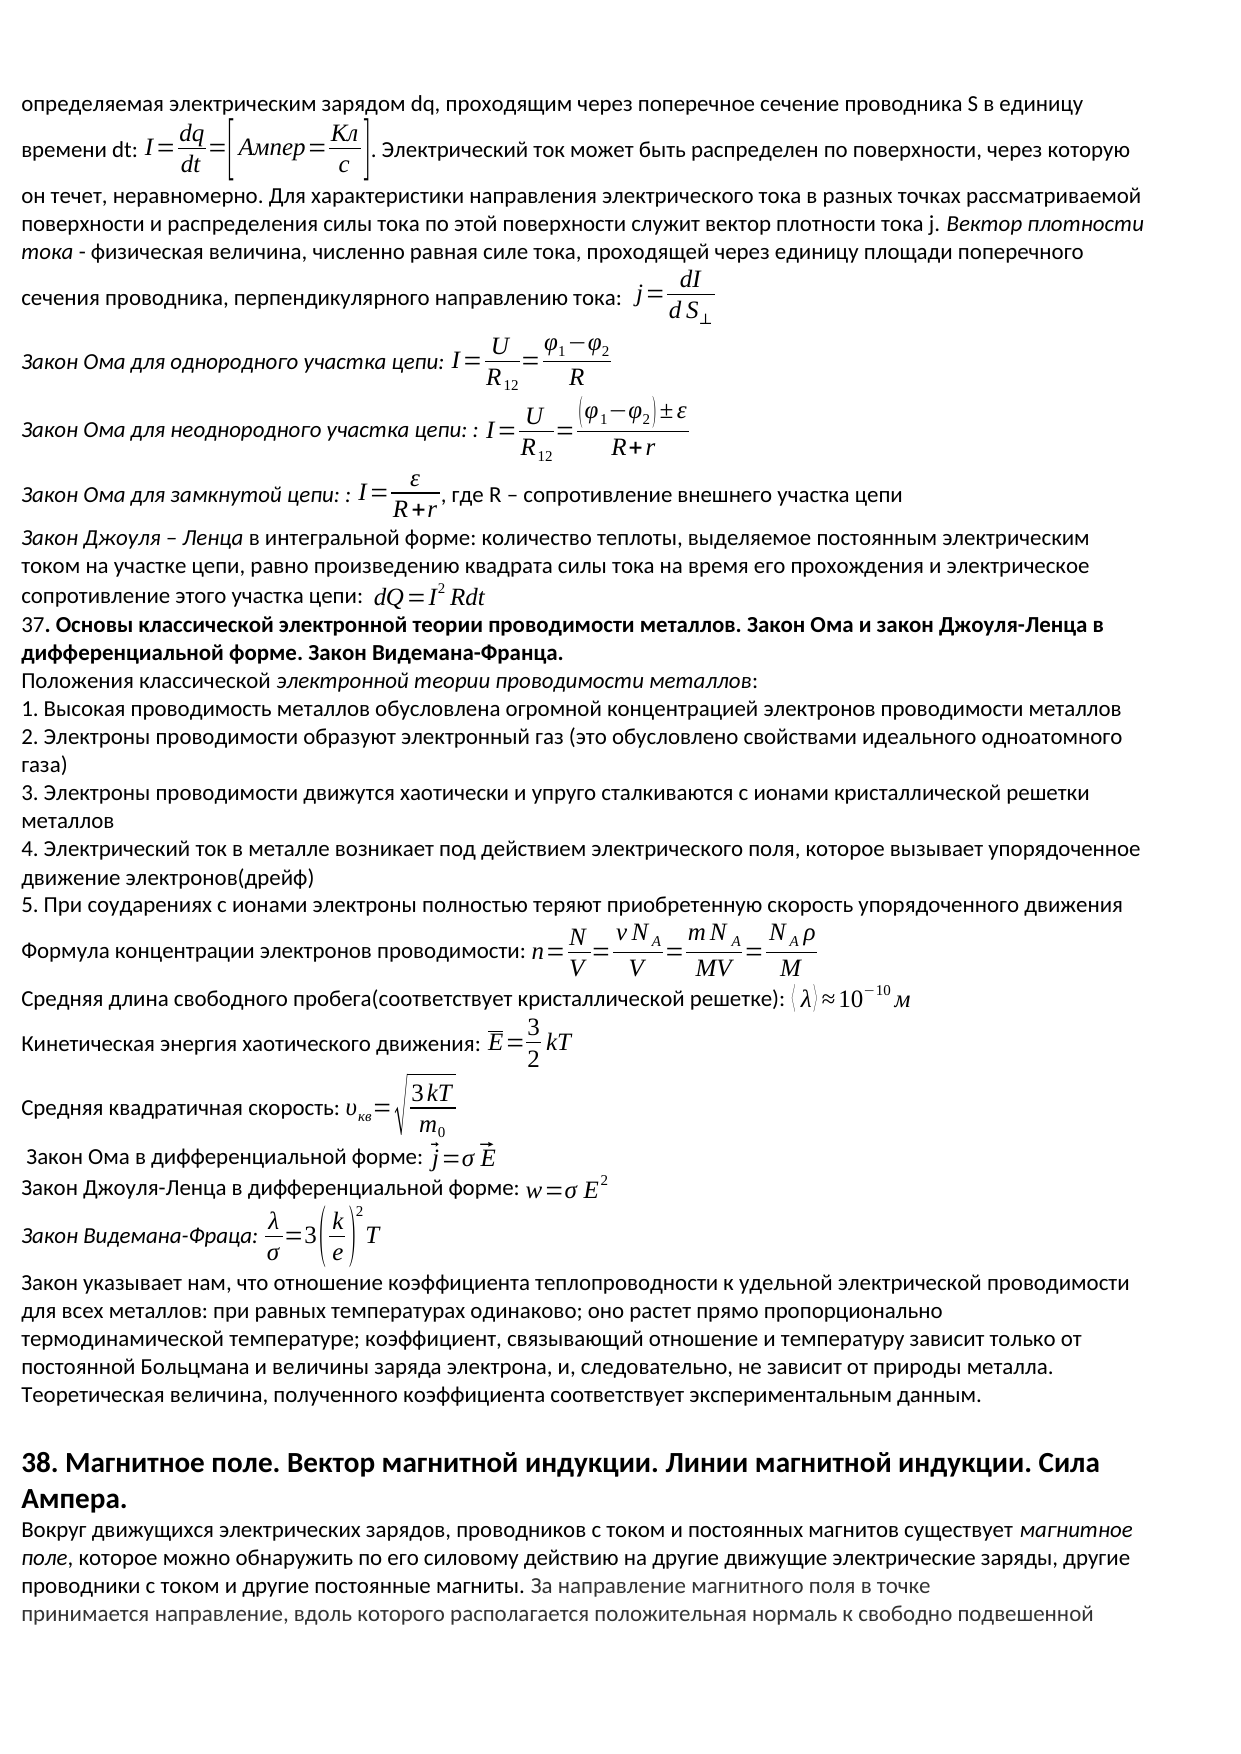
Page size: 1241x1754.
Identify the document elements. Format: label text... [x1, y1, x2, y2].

text 2. Электроны проводимости образуют электронный газ (это обусловлено свойствами идеального одноатомного газа) [21, 722, 1152, 778]
text Средняя квадратичная скорость: [21, 1073, 1152, 1141]
text Закон Ома для замкнутой цепи: : , где R – сопротивление внешнего участка цепи [21, 464, 1152, 523]
text Закон указывает нам, что отношение коэффициента теплопроводности к удельной электрической проводимости для всех металлов: при равных температурах одинаково; оно растет прямо пропорционально термодинамической температуре; коэффициент, связывающий отношение и температуру зависит только от постоянной Больцмана и величины заряда электрона, и, следовательно, не зависит от природы металла. Теоретическая величина, полученного коэффициента соответствует экспериментальным данным. [21, 1268, 1152, 1408]
text Формула концентрации электронов проводимости: [21, 919, 1152, 981]
text Закон Ома для однородного участка цепи: [21, 328, 1152, 394]
text 4. Электрический ток в металле возникает под действием электрического поля, которое вызывает упорядоченное движение электронов(дрейф) [21, 834, 1152, 891]
text 1. Высокая проводимость металлов обусловлена огромной концентрацией электронов проводимости металлов [21, 694, 1152, 722]
text 38. Магнитное поле. Вектор магнитной индукции. Линии магнитной индукции. Сила Ампера. [21, 1444, 1152, 1515]
text Кинетическая энергия хаотического движения: [21, 1014, 1152, 1073]
text 37. Основы классической электронной теории проводимости металлов. Закон Ома и закон Джоуля-Ленца в дифференциальной форме. Закон Видемана-Франца. [21, 610, 1152, 666]
text Закон Ома в дифференциальной форме: [21, 1141, 1152, 1172]
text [21, 89, 1152, 328]
text Закон Ома для неоднородного участка цепи: : [21, 394, 1152, 464]
text 5. При соударениях с ионами электроны полностью теряют приобретенную скорость упорядоченного движения [21, 891, 1152, 919]
text Закон Видемана-Фраца: [21, 1203, 1152, 1268]
text Закон Джоуля-Ленца в дифференциальной форме: [21, 1172, 1152, 1203]
text Положения классической электронной теории проводимости металлов: [21, 666, 1152, 694]
text 3. Электроны проводимости движутся хаотически и упруго сталкиваются с ионами кристаллической решетки металлов [21, 778, 1152, 834]
text Закон Джоуля – Ленца в интегральной форме: количество теплоты, выделяемое постоянным электрическим током на участке цепи, равно произведению квадрата силы тока на время его прохождения и электрическое сопротивление этого участка цепи: [21, 523, 1152, 610]
text Средняя длина свободного пробега(соответствует кристаллической решетке): [21, 981, 1152, 1014]
